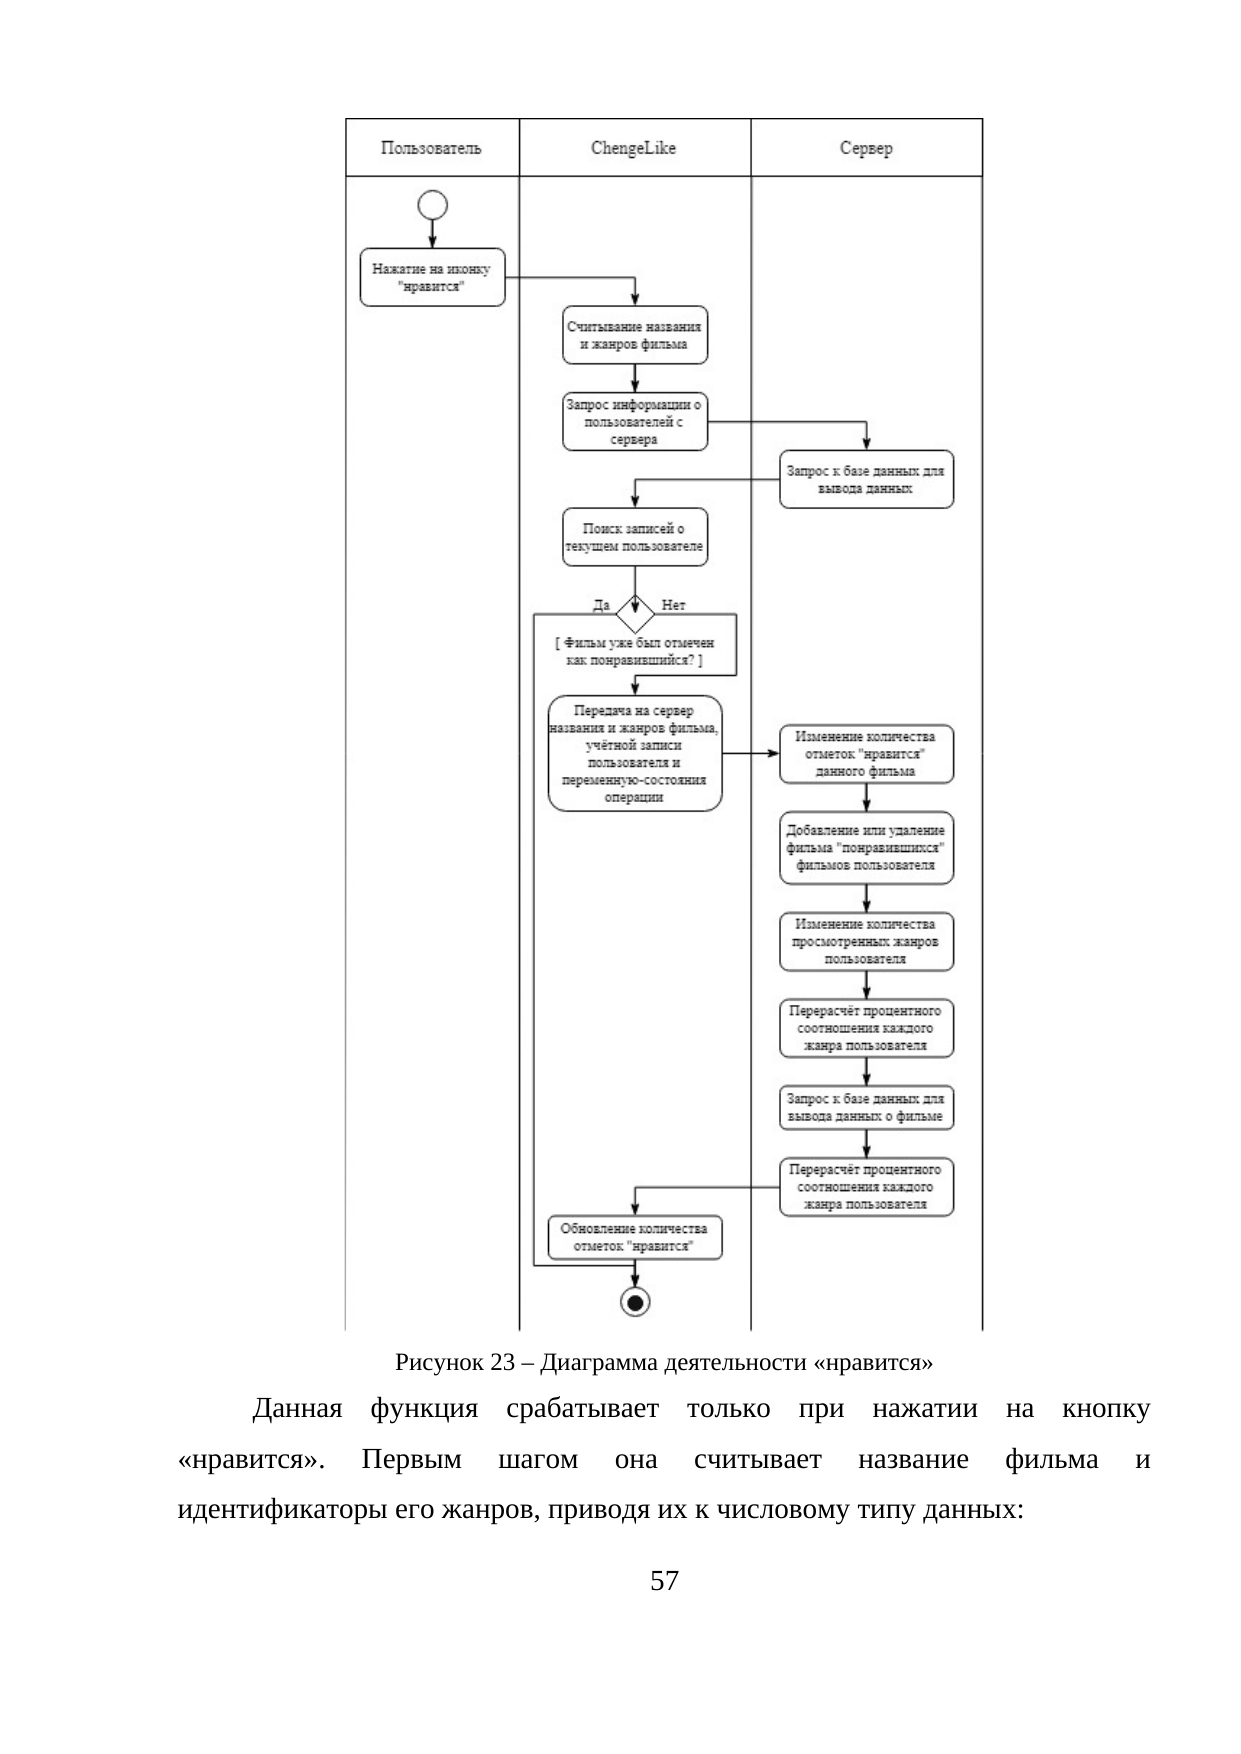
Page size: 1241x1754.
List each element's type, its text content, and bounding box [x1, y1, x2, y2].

text Рисунок 23 – Диаграмма деятельности «нравится» [177, 1347, 1152, 1376]
text Данная функция срабатывает только при нажатии на кнопку «нравится». Первым шагом она считывает название фильма и идентификаторы его жанров, приводя их к числовому типу данных: [177, 1391, 1152, 1525]
picture [344, 118, 985, 1333]
